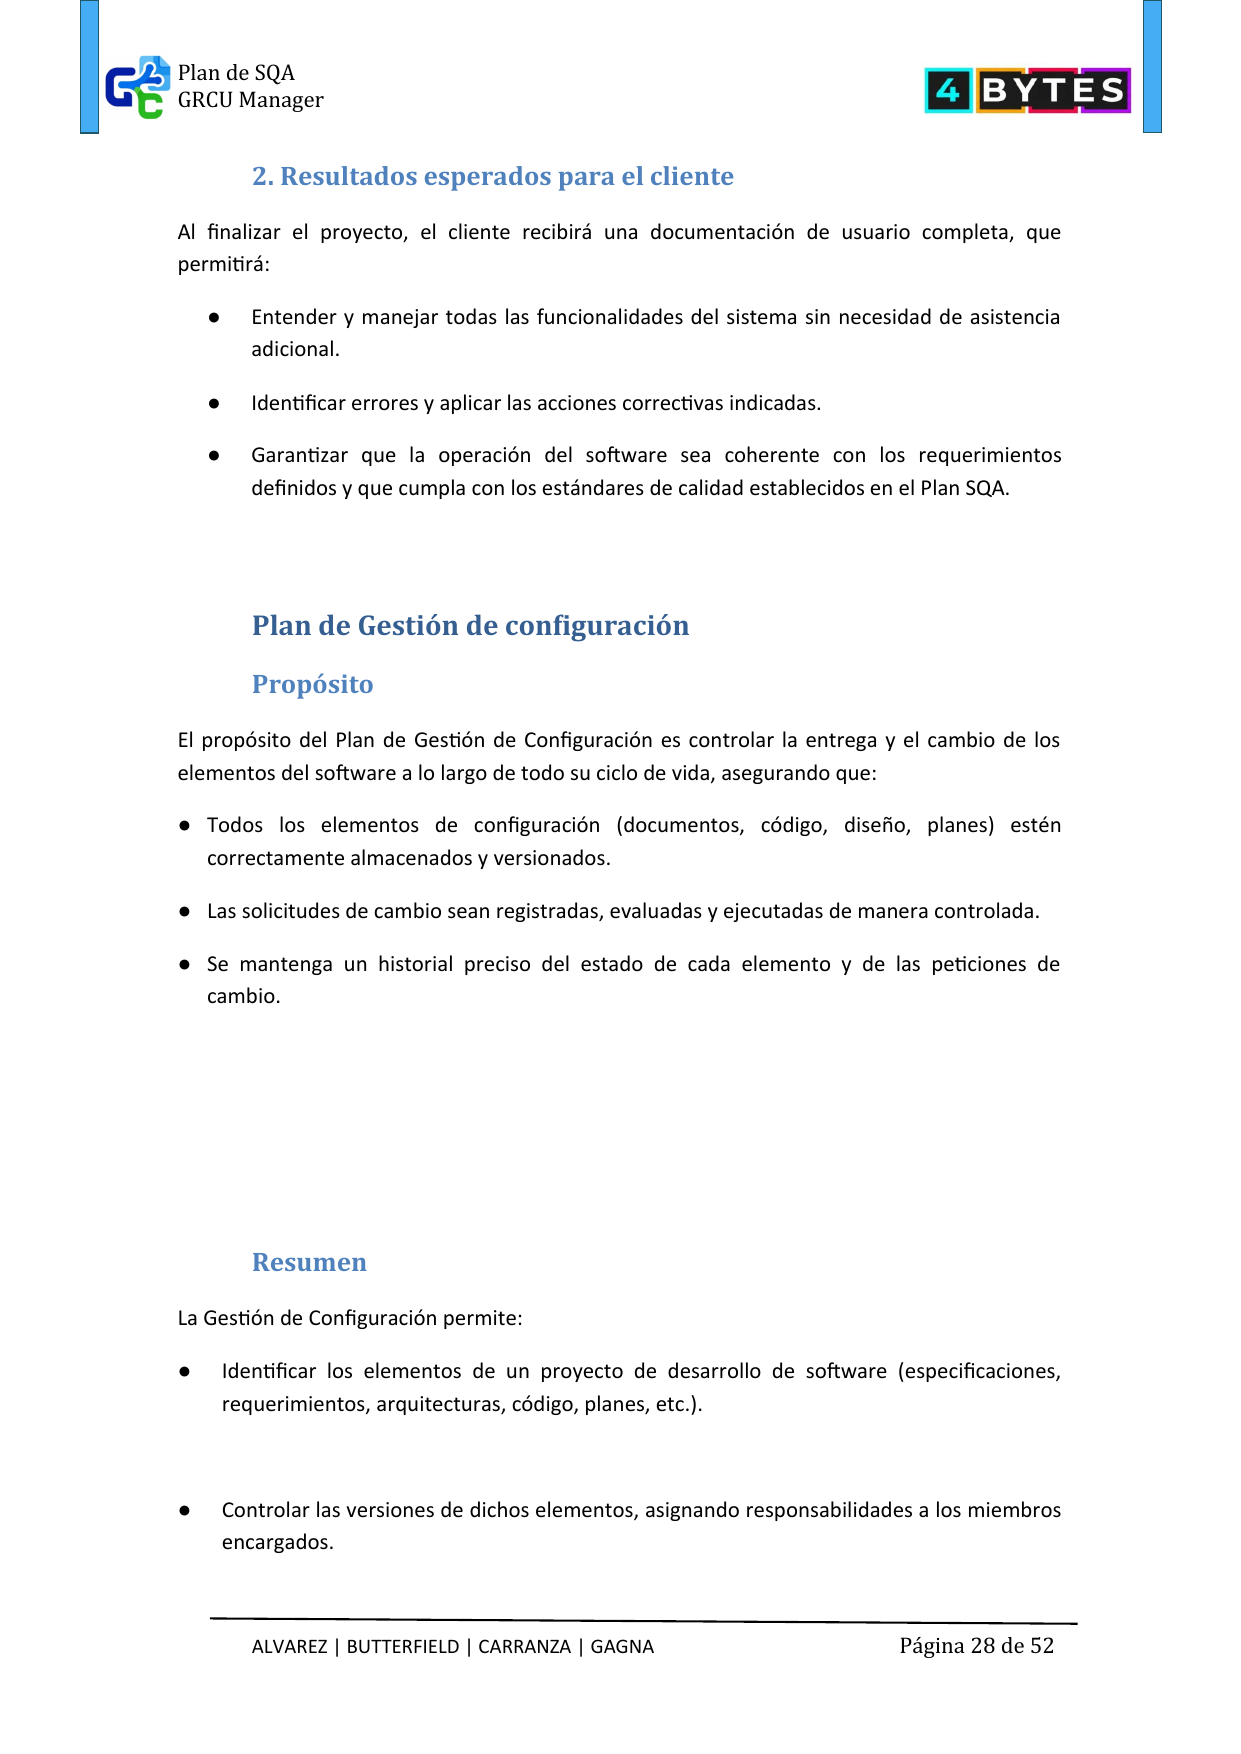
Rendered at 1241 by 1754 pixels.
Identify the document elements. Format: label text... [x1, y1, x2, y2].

text Al finalizar el proyecto, el cliente recibirá una documentación de usuario completa, que permitirá: [177, 217, 1063, 277]
picture [101, 50, 175, 122]
picture [921, 60, 1135, 118]
text El propósito del Plan de Gestión de Configuración es controlar la entrega y el cambio de los elementos del software a lo largo de todo su ciclo de vida, asegurando que: [177, 725, 1063, 786]
subtitle Propósito [214, 668, 1063, 700]
text ● Las solicitudes de cambio sean registradas, evaluadas y ejecutadas de manera controlada. [177, 896, 1063, 924]
subtitle Resumen [214, 1246, 1063, 1278]
text La Gestión de Configuración permite: [177, 1303, 1063, 1331]
text ● Identificar los elementos de un proyecto de desarrollo de software (especificaciones, requerimientos, arquitecturas, código, planes, etc.). [177, 1356, 1063, 1417]
text ● Identificar errores y aplicar las acciones correctivas indicadas. [207, 388, 1063, 416]
text ● Garantizar que la operación del software sea coherente con los requerimientos definidos y que cumpla con los estándares de calidad establecidos en el Plan SQA. [207, 441, 1063, 501]
text ● Se mantenga un historial preciso del estado de cada elemento y de las peticiones de cambio. [177, 949, 1063, 1009]
subtitle Plan de Gestión de configuración [214, 608, 1063, 642]
text ● Entender y manejar todas las funcionalidades del sistema sin necesidad de asistencia adicional. [207, 302, 1063, 363]
subtitle 2. Resultados esperados para el cliente [214, 160, 1063, 192]
text ● Controlar las versiones de dichos elementos, asignando responsabilidades a los miembros encargados. [177, 1495, 1063, 1555]
text ● Todos los elementos de configuración (documentos, código, diseño, planes) estén correctamente almacenados y versionados. [177, 811, 1063, 871]
